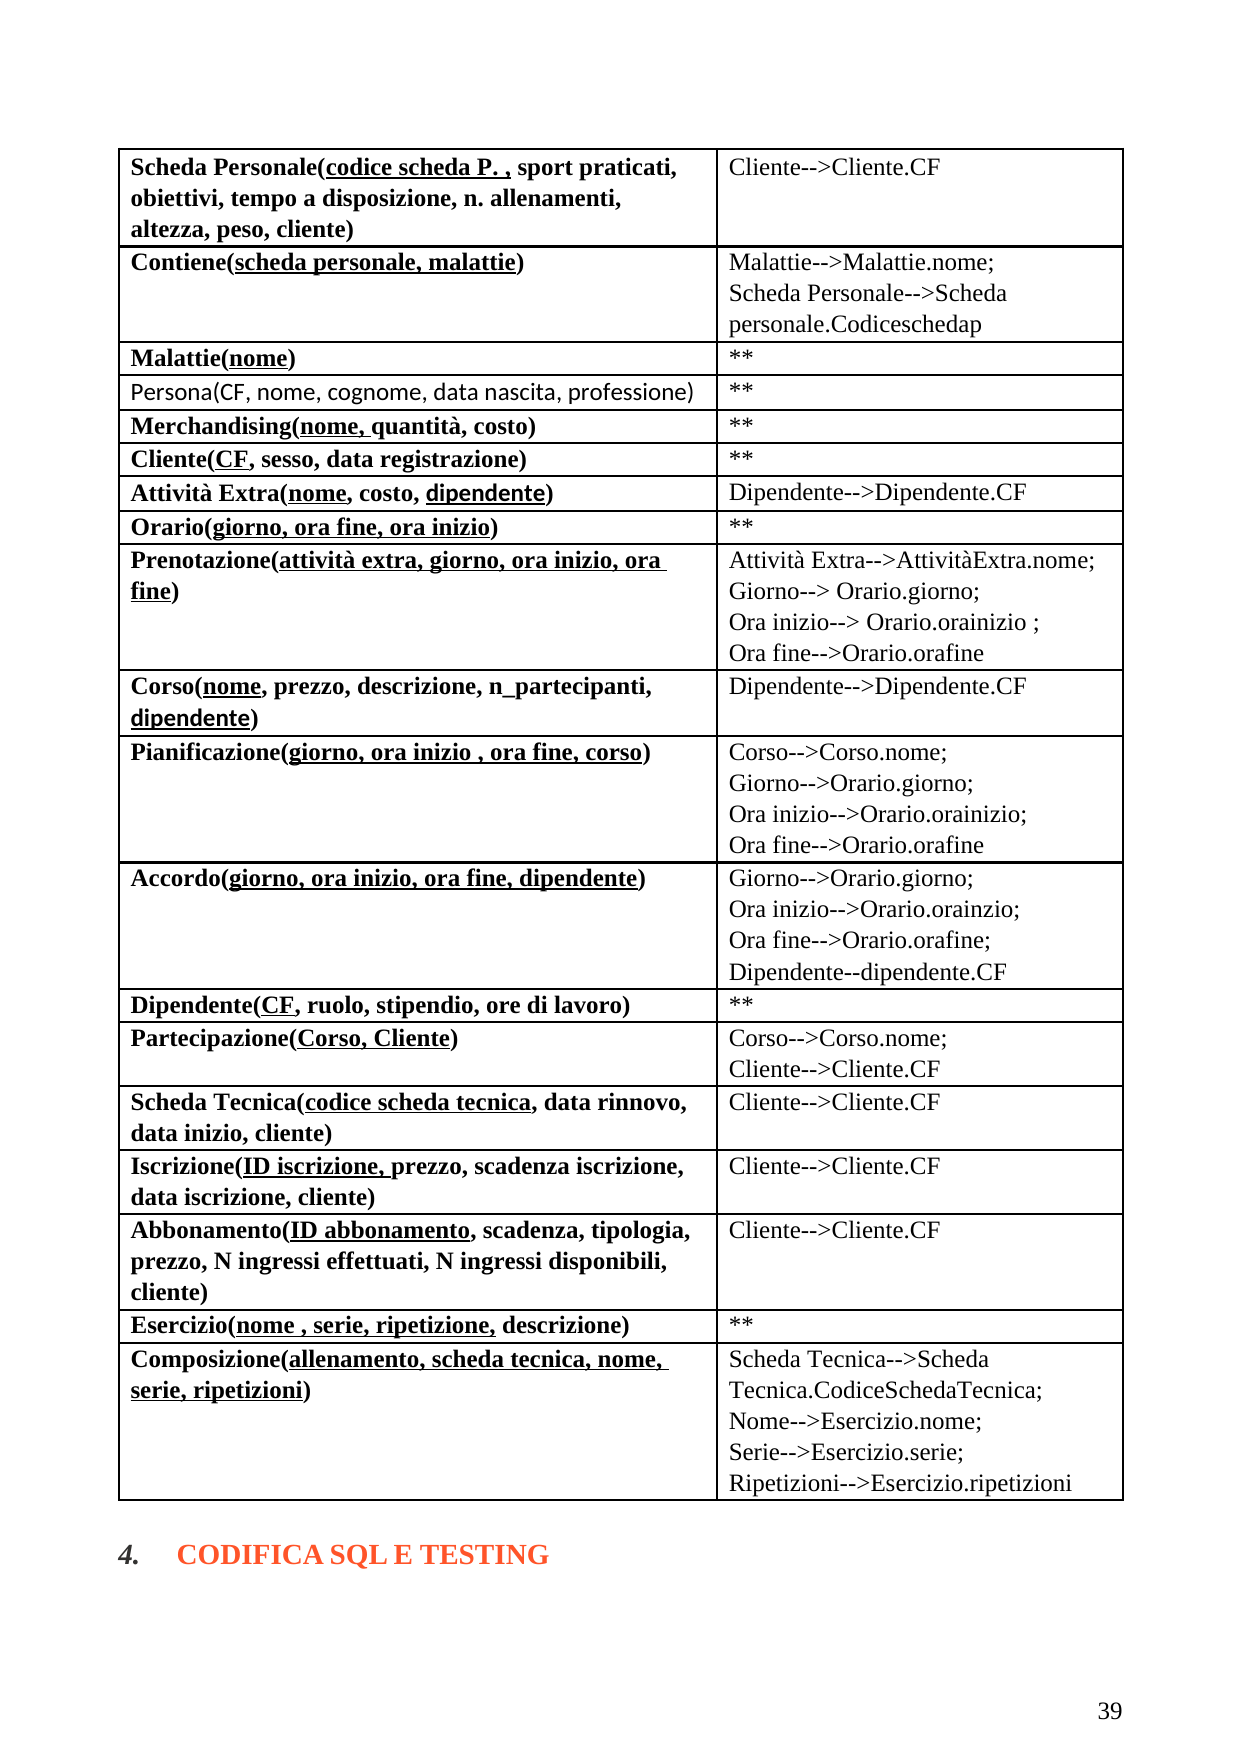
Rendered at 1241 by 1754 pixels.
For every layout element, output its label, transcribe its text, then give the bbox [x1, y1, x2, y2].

table_cell ** [718, 376, 1122, 409]
table_cell Contiene(scheda personale, malattie) [120, 248, 716, 341]
table_cell Dipendente-->Dipendente.CF [718, 671, 1122, 735]
table_cell Composizione(allenamento, scheda tecnica, nome, serie, ripetizioni) [120, 1344, 716, 1499]
table_cell Cliente-->Cliente.CF [718, 1151, 1122, 1213]
table_cell Iscrizione(ID iscrizione, prezzo, scadenza iscrizione, data iscrizione, cliente) [120, 1151, 716, 1213]
table_cell Persona(CF, nome, cognome, data nascita, professione) [120, 376, 716, 409]
table_cell Prenotazione(attività extra, giorno, ora inizio, ora fine) [120, 545, 716, 669]
table_cell ** [718, 411, 1122, 442]
table_cell Corso-->Corso.nome; Giorno-->Orario.giorno; Ora inizio-->Orario.orainizio; Ora fine-->Orario.orafine [718, 737, 1122, 861]
table_cell Abbonamento(ID abbonamento, scadenza, tipologia, prezzo, N ingressi effettuati, N ingressi disponibili, cliente) [120, 1215, 716, 1308]
table_cell Dipendente(CF, ruolo, stipendio, ore di lavoro) [120, 990, 716, 1021]
table_cell Corso-->Corso.nome; Cliente-->Cliente.CF [718, 1023, 1122, 1085]
table_cell Scheda Tecnica(codice scheda tecnica, data rinnovo, data inizio, cliente) [120, 1087, 716, 1149]
table_cell Malattie-->Malattie.nome; Scheda Personale-->Scheda personale.Codiceschedap [718, 248, 1122, 341]
table_cell Cliente-->Cliente.CF [718, 150, 1122, 245]
table_cell Giorno-->Orario.giorno; Ora inizio-->Orario.orainzio; Ora fine-->Orario.orafine; Dipendente--dipendente.CF [718, 864, 1122, 988]
table_cell Cliente-->Cliente.CF [718, 1087, 1122, 1149]
table_cell Accordo(giorno, ora inizio, ora fine, dipendente) [120, 864, 716, 988]
table_cell Cliente-->Cliente.CF [718, 1215, 1122, 1308]
table_cell Corso(nome, prezzo, descrizione, n_partecipanti, dipendente) [120, 671, 716, 735]
table_cell Partecipazione(Corso, Cliente) [120, 1023, 716, 1085]
table_cell Attività Extra-->AttivitàExtra.nome; Giorno--> Orario.giorno; Ora inizio--> Orario.orainizio ; Ora fine-->Orario.orafine [718, 545, 1122, 669]
text 4. CODIFICA SQL E TESTING [118, 1537, 1122, 1571]
table_cell ** [718, 444, 1122, 475]
table_cell ** [718, 512, 1122, 543]
table_cell ** [718, 1311, 1122, 1342]
table_cell ** [718, 990, 1122, 1021]
table_cell Dipendente-->Dipendente.CF [718, 477, 1122, 510]
table_cell Cliente(CF, sesso, data registrazione) [120, 444, 716, 475]
table_cell Merchandising(nome, quantità, costo) [120, 411, 716, 442]
table_cell Pianificazione(giorno, ora inizio , ora fine, corso) [120, 737, 716, 861]
table_cell Esercizio(nome , serie, ripetizione, descrizione) [120, 1311, 716, 1342]
table_cell Malattie(nome) [120, 343, 716, 374]
table_cell Orario(giorno, ora fine, ora inizio) [120, 512, 716, 543]
table_cell Attività Extra(nome, costo, dipendente) [120, 477, 716, 510]
table_cell Scheda Tecnica-->Scheda Tecnica.CodiceSchedaTecnica; Nome-->Esercizio.nome; Serie-->Esercizio.serie; Ripetizioni-->Esercizio.ripetizioni [718, 1344, 1122, 1499]
table_cell ** [718, 343, 1122, 374]
table_cell Scheda Personale(codice scheda P. , sport praticati, obiettivi, tempo a disposizione, n. allenamenti, altezza, peso, cliente) [120, 150, 716, 245]
